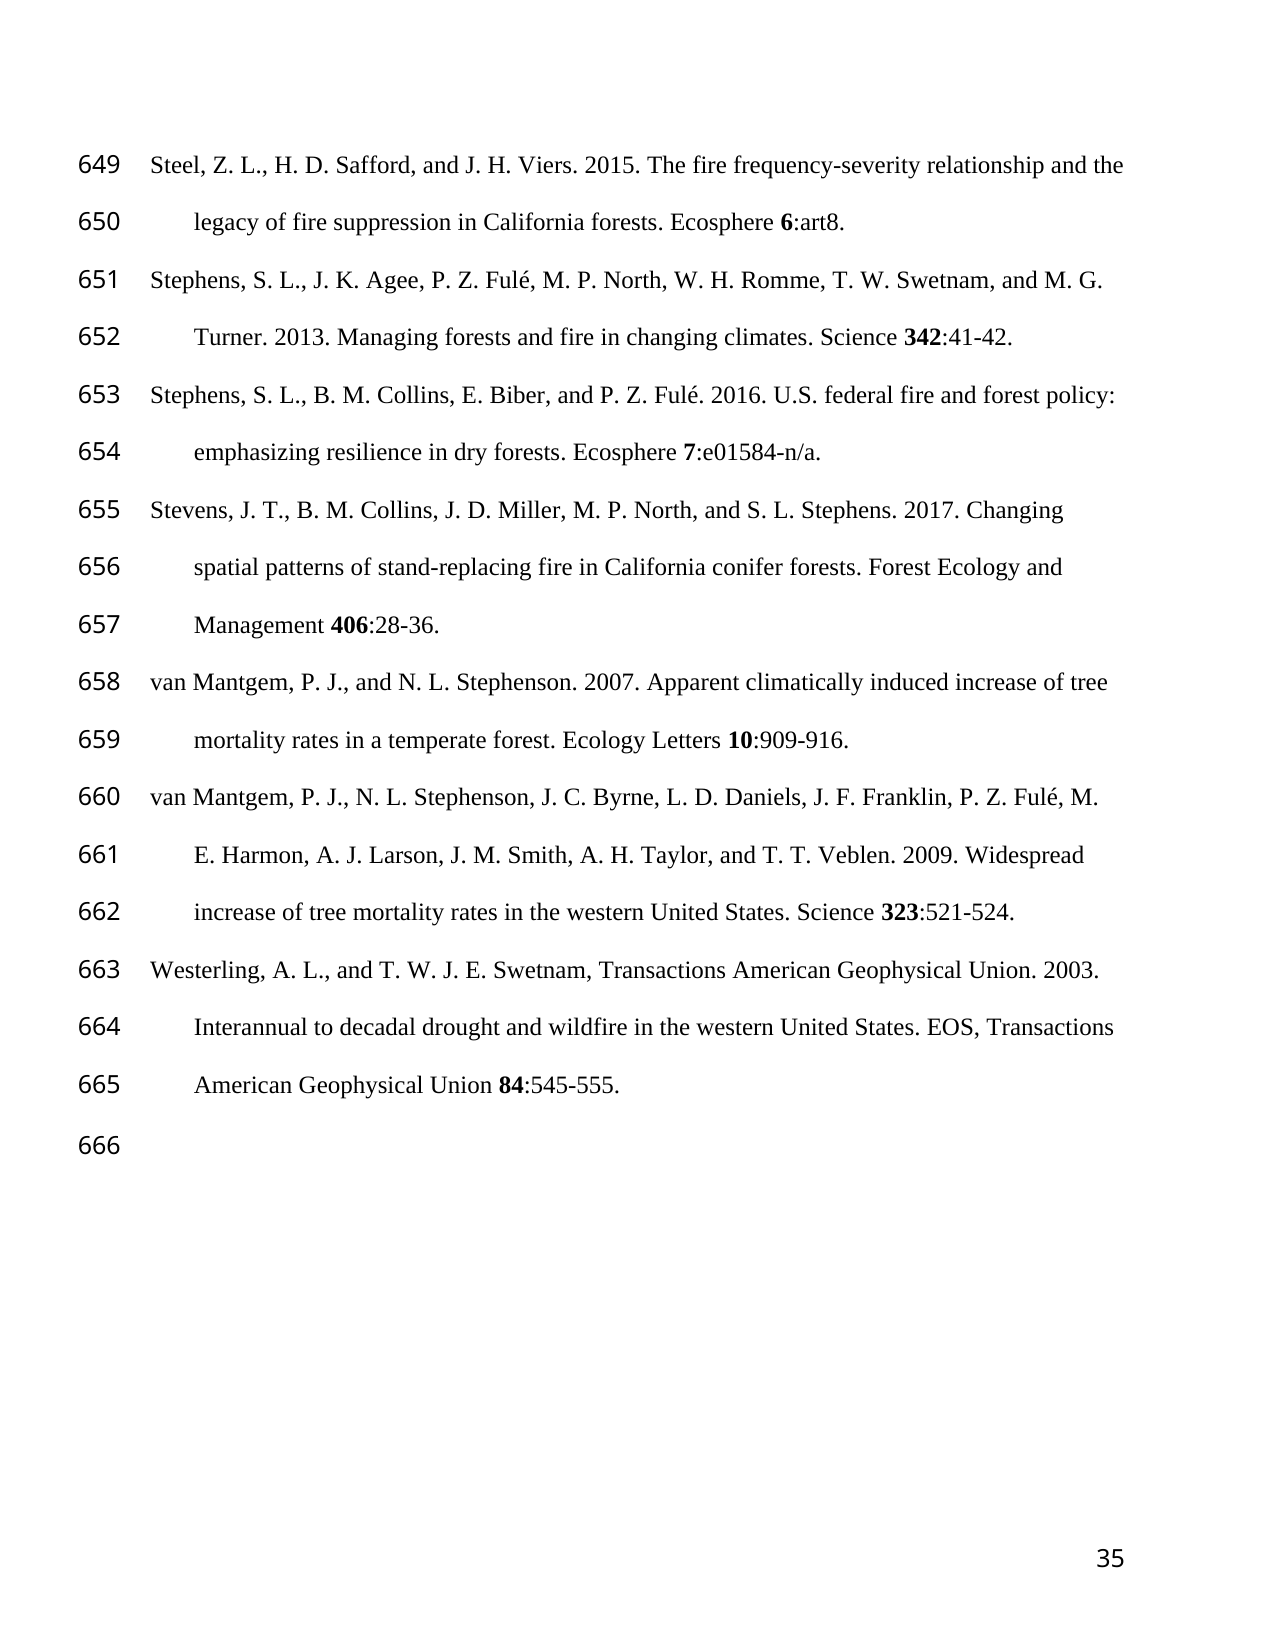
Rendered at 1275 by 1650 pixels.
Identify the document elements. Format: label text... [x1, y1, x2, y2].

text van Mantgem, P. J., and N. L. Stephenson. 2007. Apparent climatically induced increase of tree mortality rates in a temperate forest. Ecology Letters 10:909-916. [150, 667, 1125, 754]
text Stephens, S. L., B. M. Collins, E. Biber, and P. Z. Fulé. 2016. U.S. federal fire and forest policy: emphasizing resilience in dry forests. Ecosphere 7:e01584-n/a. [150, 380, 1125, 466]
text Westerling, A. L., and T. W. J. E. Swetnam, Transactions American Geophysical Union. 2003. Interannual to decadal drought and wildfire in the western United States. EOS, Transactions American Geophysical Union 84:545-555. [150, 955, 1125, 1099]
text van Mantgem, P. J., N. L. Stephenson, J. C. Byrne, L. D. Daniels, J. F. Franklin, P. Z. Fulé, M. E. Harmon, A. J. Larson, J. M. Smith, A. H. Taylor, and T. T. Veblen. 2009. Widespread increase of tree mortality rates in the western United States. Science 323:521-524. [150, 782, 1125, 926]
text Stephens, S. L., J. K. Agee, P. Z. Fulé, M. P. North, W. H. Romme, T. W. Swetnam, and M. G. Turner. 2013. Managing forests and fire in changing climates. Science 342:41-42. [150, 265, 1125, 351]
text Steel, Z. L., H. D. Safford, and J. H. Viers. 2015. The fire frequency-severity relationship and the legacy of fire suppression in California forests. Ecosphere 6:art8. [150, 150, 1125, 236]
text Stevens, J. T., B. M. Collins, J. D. Miller, M. P. North, and S. L. Stephens. 2017. Changing spatial patterns of stand-replacing fire in California conifer forests. Forest Ecology and Management 406:28-36. [150, 495, 1125, 639]
